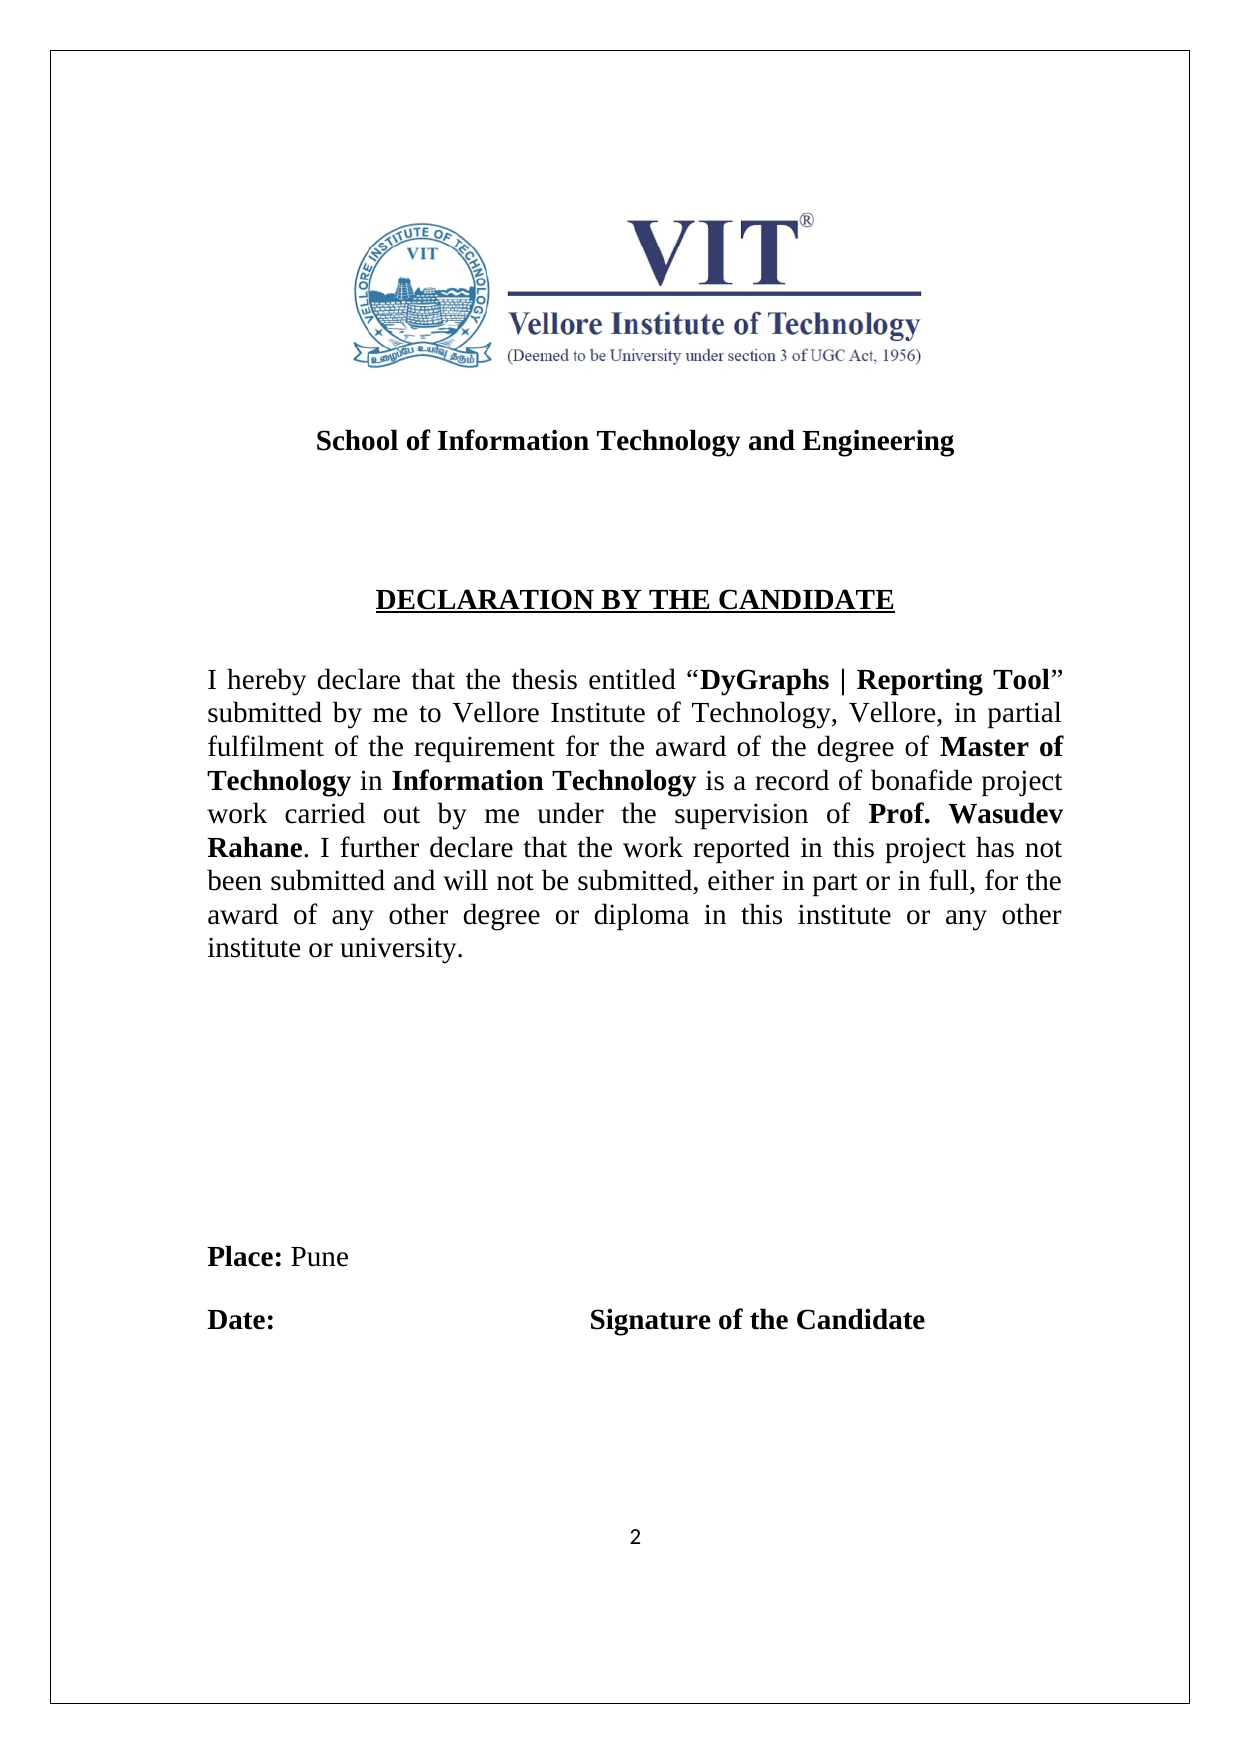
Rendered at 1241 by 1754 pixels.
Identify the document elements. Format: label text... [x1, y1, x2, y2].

text Date: Signature of the Candidate [207, 1302, 1063, 1336]
text School of Information Technology and Engineering [207, 423, 1063, 457]
text DECLARATION BY THE CANDIDATE [207, 582, 1063, 616]
text Place: Pune [207, 1239, 1063, 1273]
text I hereby declare that the thesis entitled “DyGraphs | Reporting Tool” submitted by me to Vellore Institute of Technology, Vellore, in partial fulfilment of the requirement for the award of the degree of Master of Technology in Information Technology is a record of bonafide project work carried out by me under the supervision of Prof. Wasudev Rahane. I further declare that the work reported in this project has not been submitted and will not be submitted, either in part or in full, for the award of any other degree or diploma in this institute or any other institute or university. [207, 662, 1063, 964]
picture [339, 179, 931, 381]
